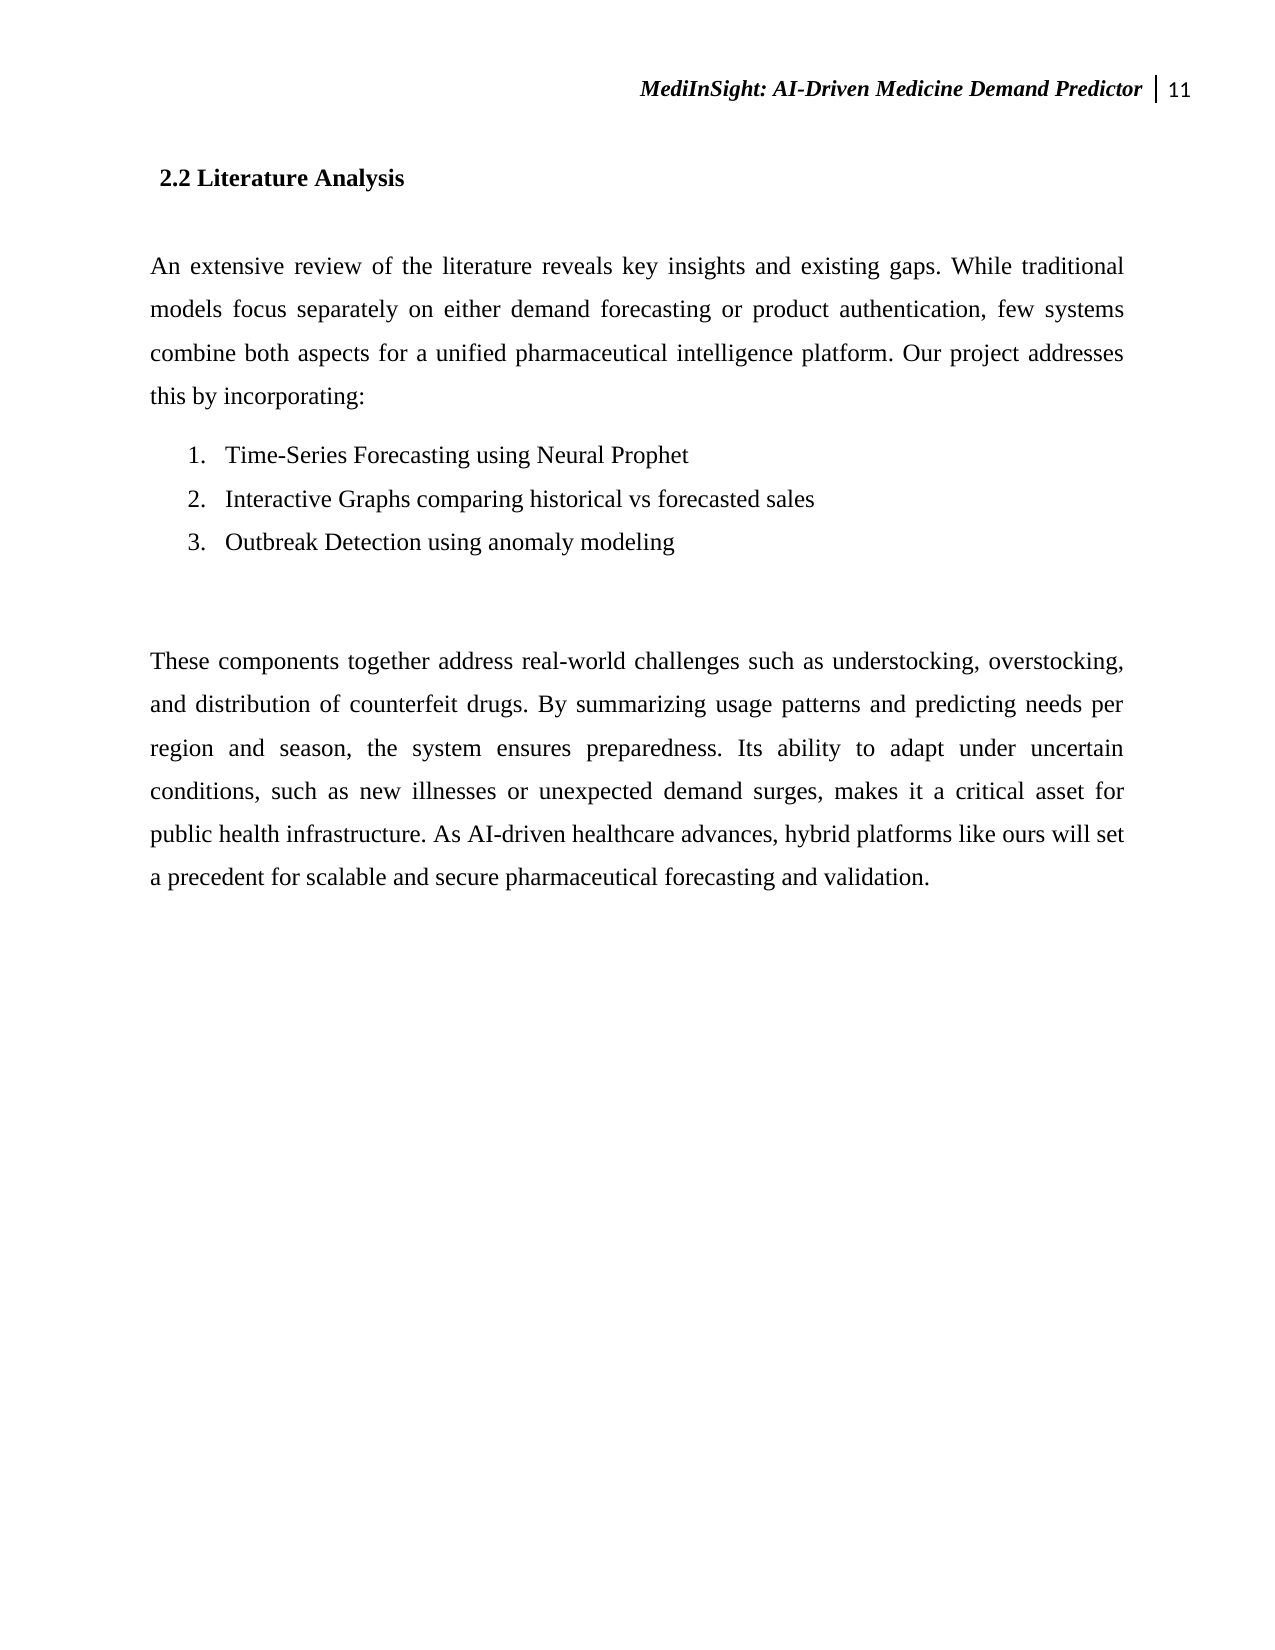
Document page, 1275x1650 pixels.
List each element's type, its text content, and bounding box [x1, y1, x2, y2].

list Outbreak Detection using anomaly modeling [187, 527, 1125, 556]
list Time-Series Forecasting using Neural Prophet [187, 441, 1125, 469]
text An extensive review of the literature reveals key insights and existing gaps. While traditional models focus separately on either demand forecasting or product authentication, few systems combine both aspects for a unified pharmaceutical intelligence platform. Our project addresses this by incorporating: [150, 251, 1125, 409]
subtitle Literature Analysis [159, 163, 1125, 192]
list Interactive Graphs comparing historical vs forecasted sales [187, 484, 1125, 512]
text These components together address real-world challenges such as understocking, overstocking, and distribution of counterfeit drugs. By summarizing usage patterns and predicting needs per region and season, the system ensures preparedness. Its ability to adapt under uncertain conditions, such as new illnesses or unexpected demand surges, makes it a critical asset for public health infrastructure. As AI-driven healthcare advances, hybrid platforms like ours will set a precedent for scalable and secure pharmaceutical forecasting and validation. [150, 646, 1125, 891]
